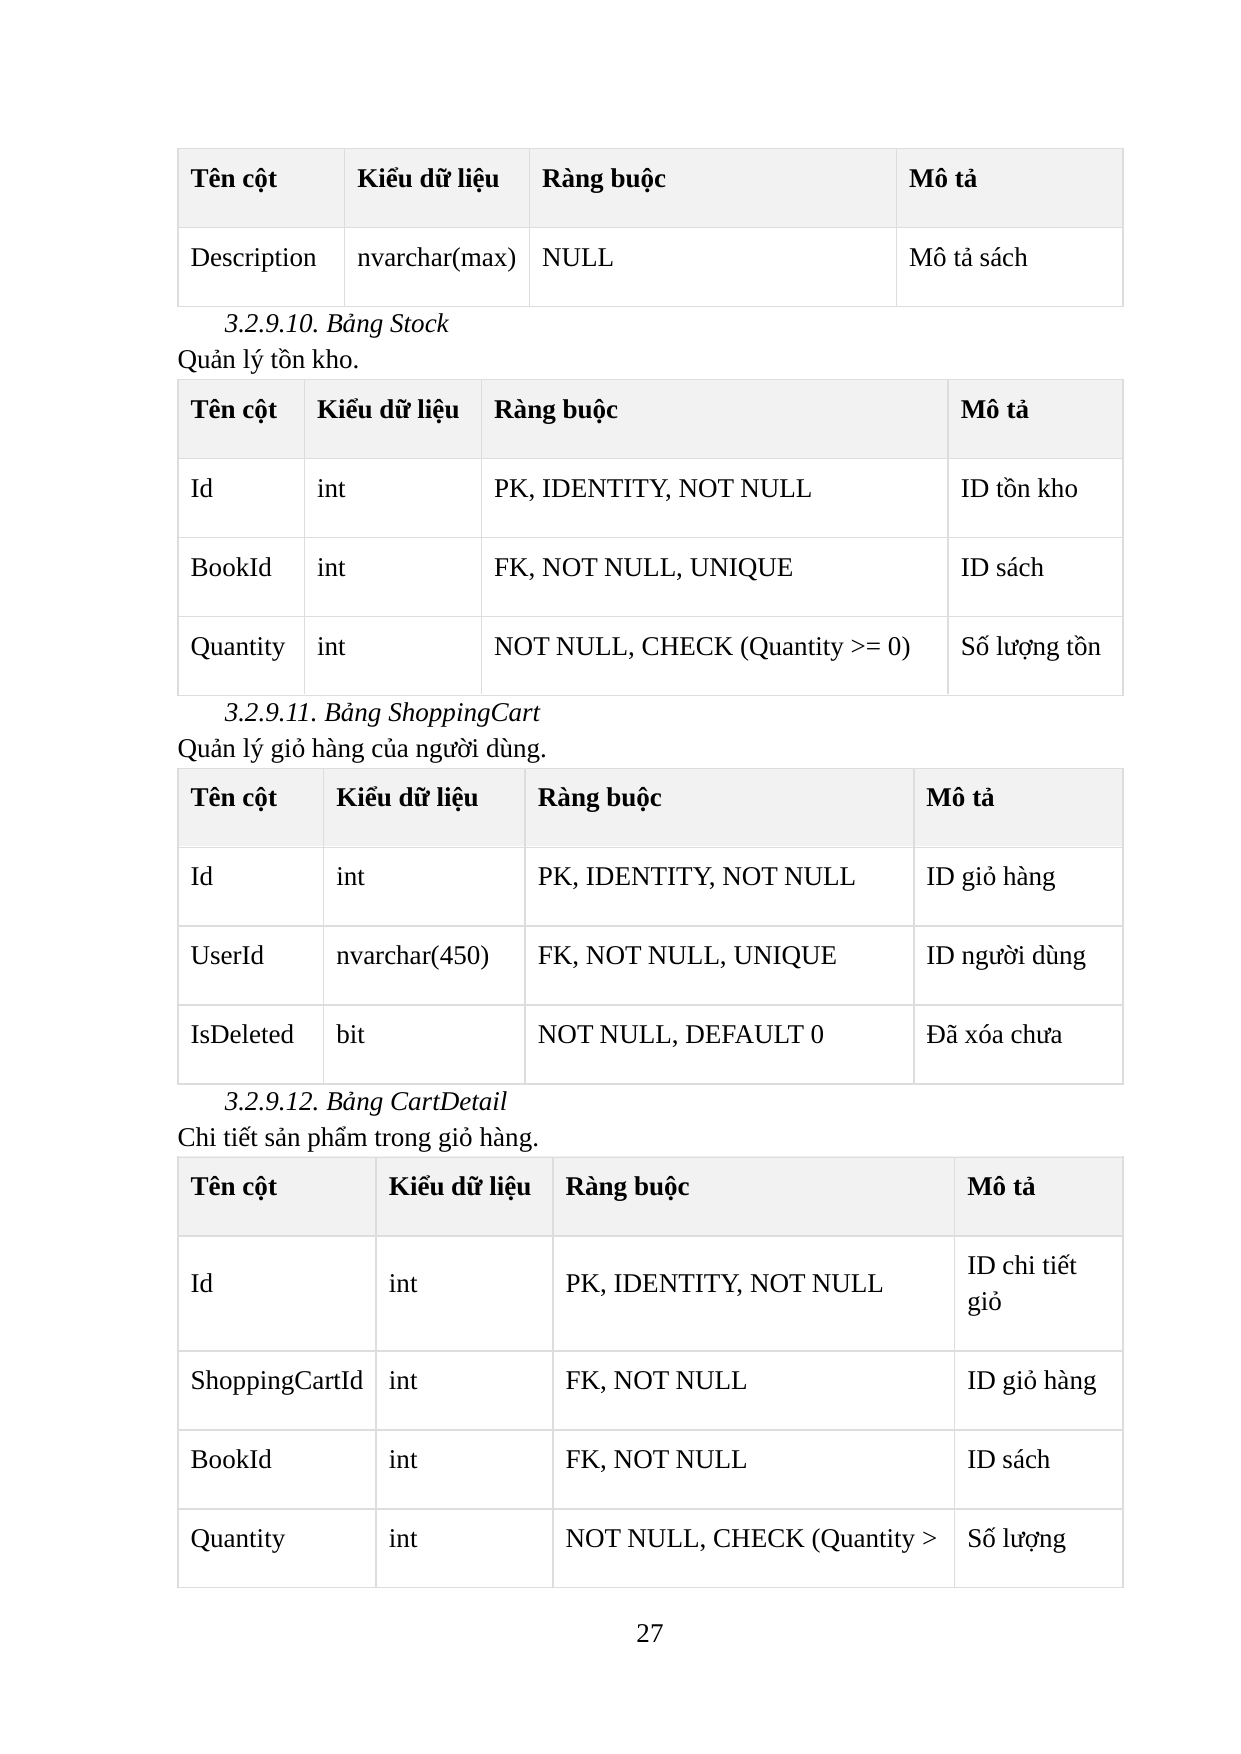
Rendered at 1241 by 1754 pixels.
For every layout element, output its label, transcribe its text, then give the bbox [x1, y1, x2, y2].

table_header Mô tả [949, 380, 1122, 458]
table_header Tên cột [179, 769, 323, 846]
table_cell Id [179, 1237, 375, 1350]
table_cell ID tồn kho [949, 459, 1122, 537]
table_cell int [305, 617, 481, 694]
table_cell NOT NULL, CHECK (Quantity > 0) [554, 1510, 954, 1587]
table_cell Số lượng tồn [949, 617, 1122, 694]
table_cell Id [179, 459, 304, 537]
table_header Mô tả [955, 1158, 1122, 1235]
table_header Kiểu dữ liệu [345, 149, 529, 227]
table_cell FK, NOT NULL, UNIQUE [526, 927, 913, 1004]
table_cell int [377, 1352, 552, 1429]
table_cell NULL [530, 228, 896, 306]
table_cell int [305, 459, 481, 537]
text Quản lý tồn kho. [177, 343, 1122, 374]
table_cell ShoppingCartId [179, 1352, 375, 1429]
table_cell ID người dùng [915, 927, 1122, 1004]
table_cell NOT NULL, CHECK (Quantity >= 0) [482, 617, 947, 694]
table_header Kiểu dữ liệu [377, 1158, 552, 1235]
table_cell NOT NULL, DEFAULT 0 [526, 1006, 913, 1083]
table_cell BookId [179, 538, 304, 616]
table_cell nvarchar(450) [324, 927, 524, 1004]
table_cell Đã xóa chưa [915, 1006, 1122, 1083]
table_header Ràng buộc [482, 380, 947, 458]
table_cell FK, NOT NULL [554, 1431, 954, 1508]
text Quản lý giỏ hàng của người dùng. [177, 732, 1122, 763]
table_cell FK, NOT NULL, UNIQUE [482, 538, 947, 616]
table_cell PK, IDENTITY, NOT NULL [526, 848, 913, 925]
table_header Tên cột [179, 1158, 375, 1235]
table_header Kiểu dữ liệu [305, 380, 481, 458]
table_cell FK, NOT NULL [554, 1352, 954, 1429]
table_cell Id [179, 848, 323, 925]
table_cell Mô tả sách [897, 228, 1122, 306]
table_header Kiểu dữ liệu [324, 769, 524, 846]
table_cell ID giỏ hàng [915, 848, 1122, 925]
table_cell IsDeleted [179, 1006, 323, 1083]
table_cell ID chi tiết giỏ [955, 1237, 1122, 1350]
table_cell nvarchar(max) [345, 228, 529, 306]
subtitle Bảng ShoppingCart [177, 696, 1122, 727]
table_cell UserId [179, 927, 323, 1004]
table_cell bit [324, 1006, 524, 1083]
table_cell Description [179, 228, 344, 306]
table_cell Quantity [179, 1510, 375, 1587]
table_cell int [305, 538, 481, 616]
table_cell PK, IDENTITY, NOT NULL [482, 459, 947, 537]
table_header Ràng buộc [530, 149, 896, 227]
subtitle Bảng CartDetail [177, 1085, 1122, 1116]
table_cell int [324, 848, 524, 925]
table_cell BookId [179, 1431, 375, 1508]
table_cell ID sách [949, 538, 1122, 616]
table_header Ràng buộc [526, 769, 913, 846]
table_header Mô tả [915, 769, 1122, 846]
subtitle Bảng Stock [177, 307, 1122, 338]
table_header Mô tả [897, 149, 1122, 227]
table_cell int [377, 1237, 552, 1350]
table_cell int [377, 1510, 552, 1587]
table_header Ràng buộc [554, 1158, 954, 1235]
table_header Tên cột [179, 380, 304, 458]
table_cell ID sách [955, 1431, 1122, 1508]
table_cell PK, IDENTITY, NOT NULL [554, 1237, 954, 1350]
table_cell Số lượng [955, 1510, 1122, 1587]
table_cell Quantity [179, 617, 304, 694]
text Chi tiết sản phẩm trong giỏ hàng. [177, 1121, 1122, 1152]
table_cell int [377, 1431, 552, 1508]
table_header Tên cột [179, 149, 344, 227]
table_cell ID giỏ hàng [955, 1352, 1122, 1429]
